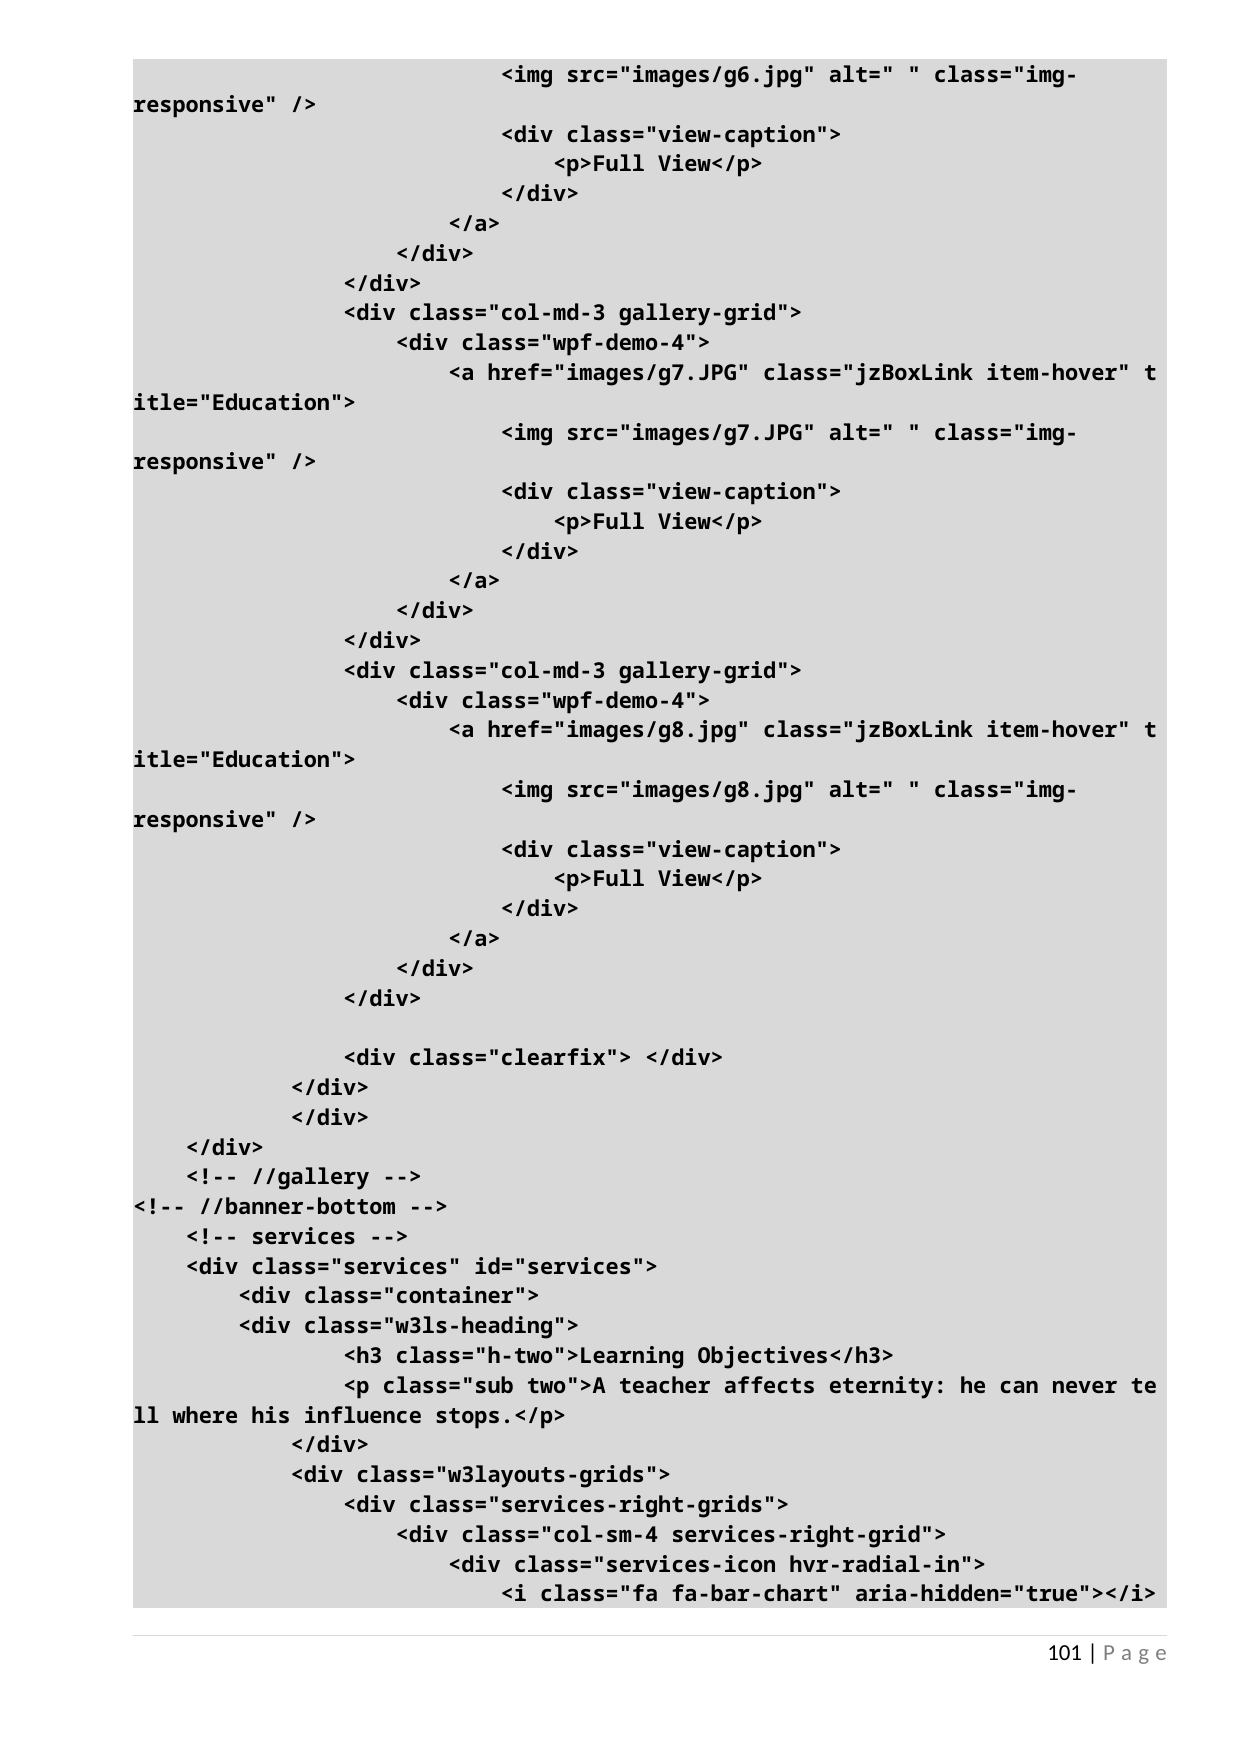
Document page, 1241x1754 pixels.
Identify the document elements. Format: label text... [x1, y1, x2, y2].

text <div class="services-right-grids"> [133, 1489, 1167, 1519]
text </a> [133, 208, 1167, 238]
text </div> [133, 1132, 1167, 1161]
text </div> [133, 238, 1167, 268]
text </div> [133, 1072, 1167, 1102]
text <!-- services --> [133, 1221, 1167, 1251]
text <div class="col-md-3 gallery-grid"> [133, 655, 1167, 685]
text </a> [133, 923, 1167, 953]
text <div class="services" id="services"> [133, 1251, 1167, 1281]
text </div> [133, 1102, 1167, 1132]
text </div> [133, 983, 1167, 1012]
text <div class="col-md-3 gallery-grid"> [133, 297, 1167, 327]
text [133, 1549, 1167, 1578]
text <div class="wpf-demo-4"> [133, 685, 1167, 714]
text <img src="images/g8.jpg" alt=" " class="img-responsive" /> [133, 774, 1167, 834]
text </a> [133, 566, 1167, 595]
text <div class="wpf-demo-4"> [133, 327, 1167, 357]
text </div> [133, 536, 1167, 566]
text <a href="images/g7.JPG" class="jzBoxLink item-hover" title="Education"> [133, 357, 1167, 417]
text <h3 class="h-two">Learning Objectives</h3> [133, 1340, 1167, 1370]
text <div class="container"> [133, 1281, 1167, 1310]
text <div class="view-caption"> [133, 119, 1167, 148]
text <div class="view-caption"> [133, 834, 1167, 863]
text <p>Full View</p> [133, 148, 1167, 178]
text <img src="images/g6.jpg" alt=" " class="img-responsive" /> [133, 59, 1167, 119]
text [133, 1519, 1167, 1549]
text <p>Full View</p> [133, 863, 1167, 893]
text </div> [133, 268, 1167, 297]
text <p class="sub two">A teacher affects eternity: he can never tell where his influence stops.</p> [133, 1370, 1167, 1429]
text <i class="fa fa-bar-chart" aria-hidden="true"></i> [133, 1578, 1167, 1608]
text <div class="clearfix"> </div> [133, 1042, 1167, 1072]
text </div> [133, 1429, 1167, 1459]
text </div> [133, 595, 1167, 625]
text <!-- //gallery --> [133, 1161, 1167, 1191]
text </div> [133, 625, 1167, 655]
text </div> [133, 953, 1167, 983]
text <!-- //banner-bottom --> [133, 1191, 1167, 1221]
text <img src="images/g7.JPG" alt=" " class="img-responsive" /> [133, 417, 1167, 476]
text <div class="view-caption"> [133, 476, 1167, 506]
text <div class="w3layouts-grids"> [133, 1459, 1167, 1489]
text <a href="images/g8.jpg" class="jzBoxLink item-hover" title="Education"> [133, 714, 1167, 774]
text <p>Full View</p> [133, 506, 1167, 536]
text </div> [133, 178, 1167, 208]
text </div> [133, 893, 1167, 923]
text <div class="w3ls-heading"> [133, 1310, 1167, 1340]
